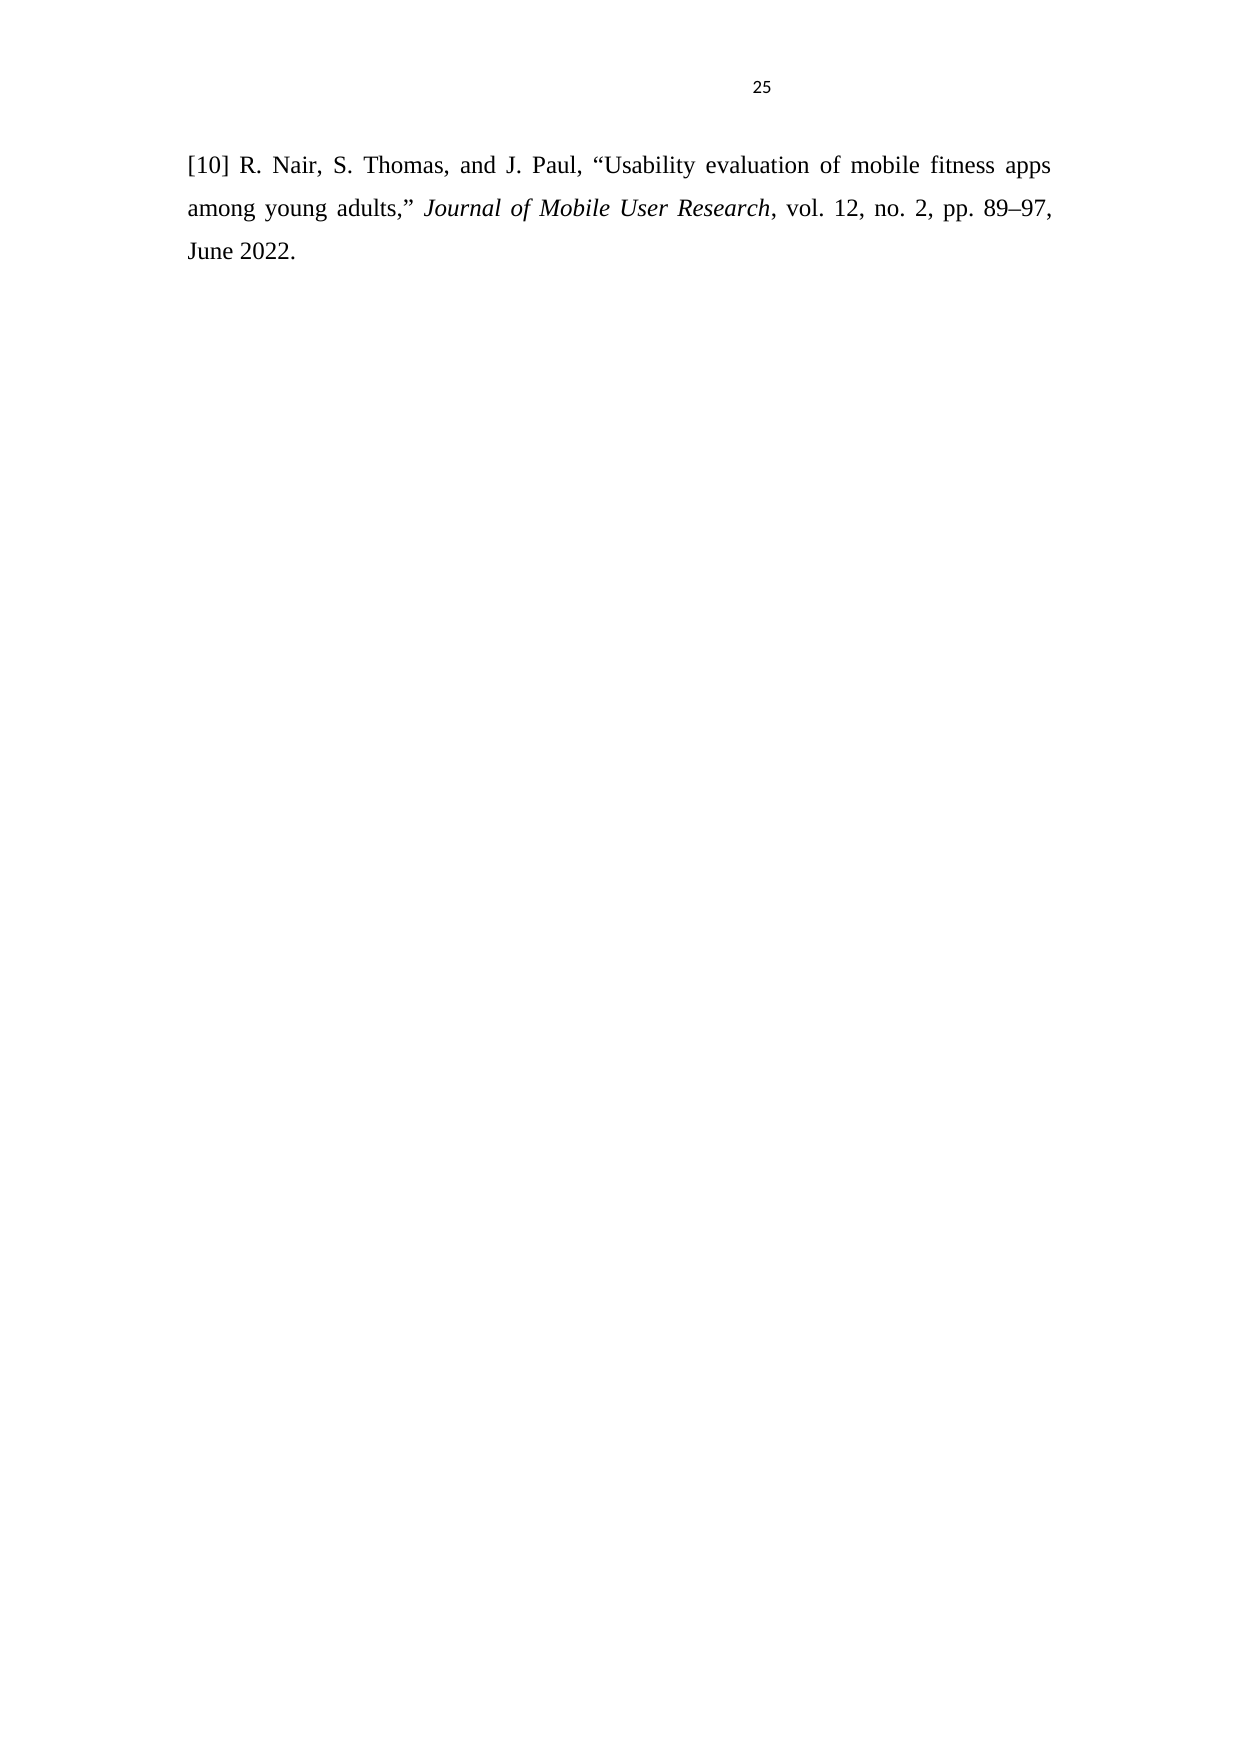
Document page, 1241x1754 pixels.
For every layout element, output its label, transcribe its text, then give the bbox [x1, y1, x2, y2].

text [10] R. Nair, S. Thomas, and J. Paul, “Usability evaluation of mobile fitness apps among young adults,” Journal of Mobile User Research, vol. 12, no. 2, pp. 89–97, June 2022. [187, 150, 1053, 265]
